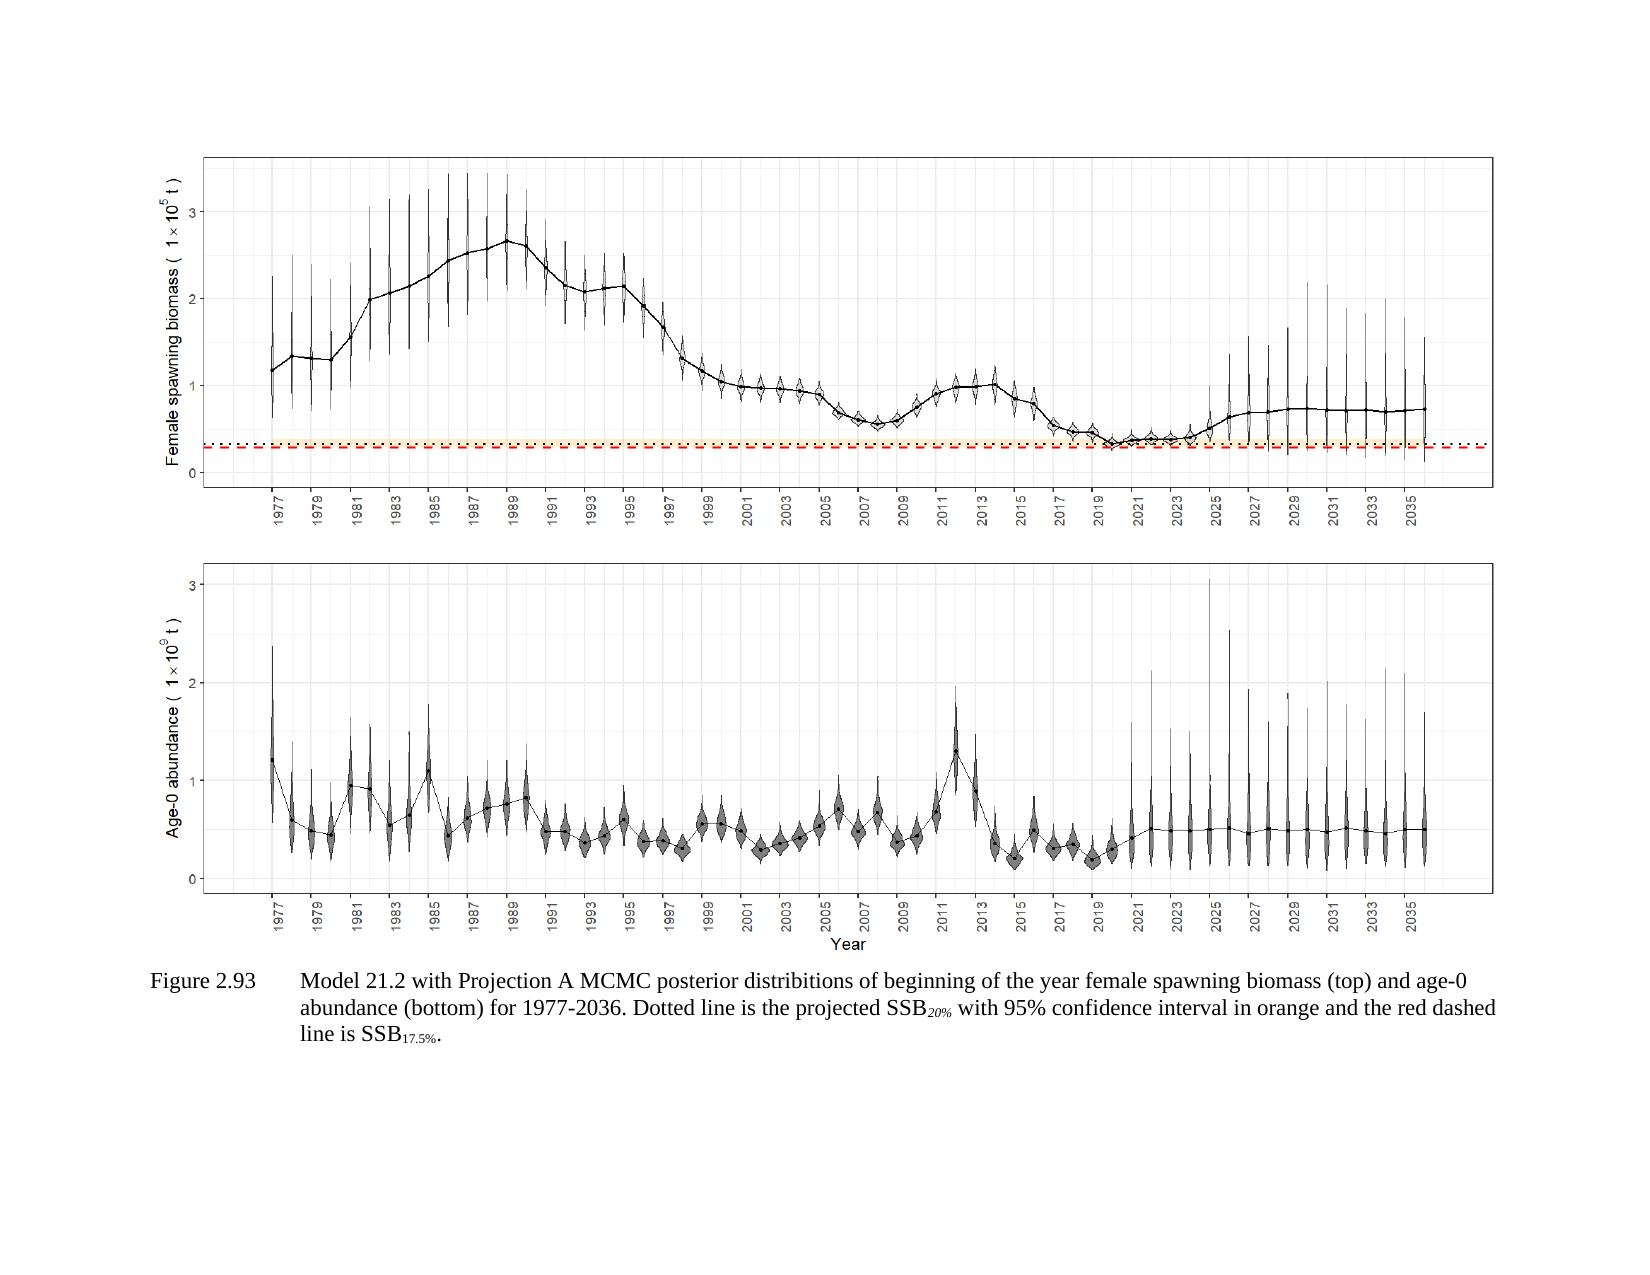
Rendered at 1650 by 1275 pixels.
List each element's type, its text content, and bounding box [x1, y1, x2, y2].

picture [150, 150, 1500, 961]
text Figure 2.93 Model 21.2 with Projection A MCMC posterior distribitions of beginning of the year female spawning biomass (top) and age-0 abundance (bottom) for 1977-2036. Dotted line is the projected SSB20% with 95% confidence interval in orange and the red dashed line is SSB17.5%. [150, 967, 1500, 1046]
